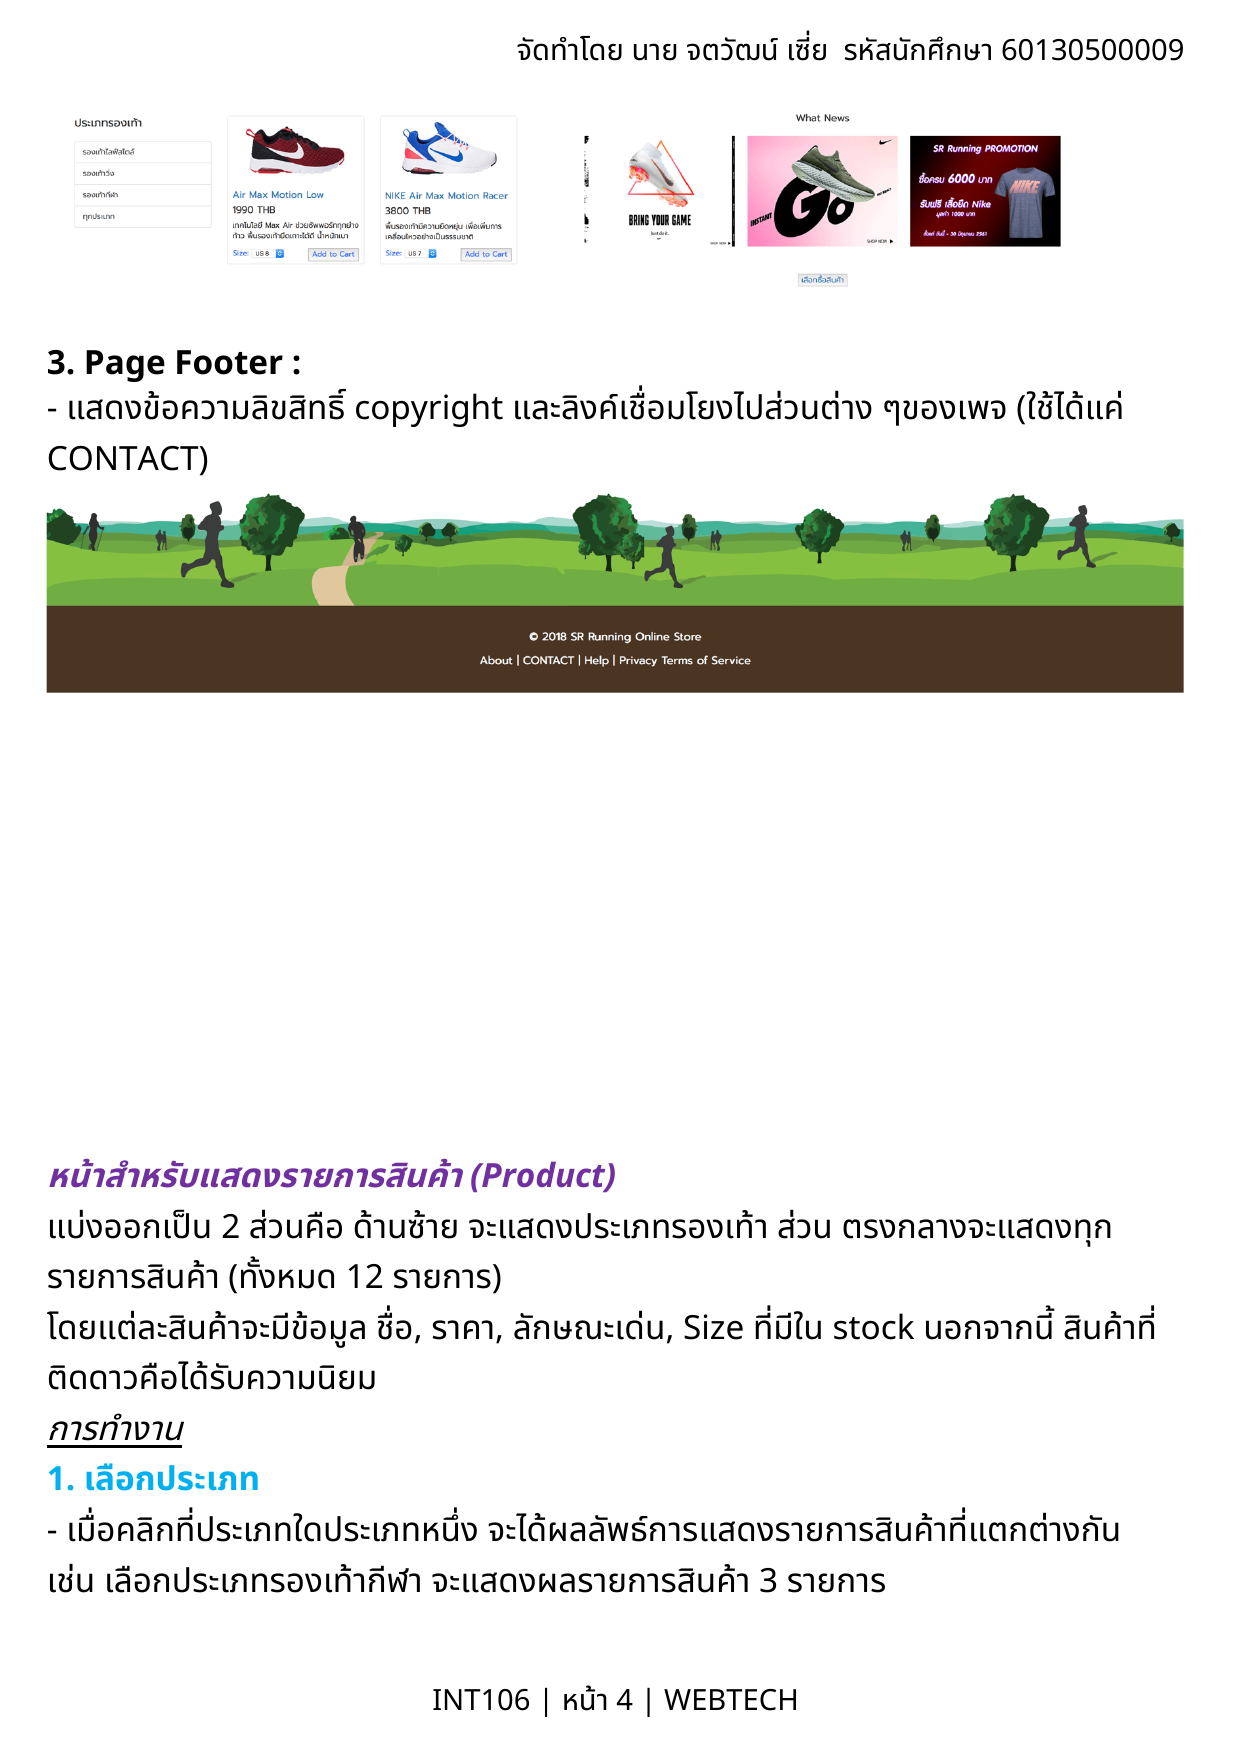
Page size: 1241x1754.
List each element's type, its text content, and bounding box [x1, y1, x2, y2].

text - เมื่อคลิกที่ประเภทใดประเภทหนึ่ง จะได้ผลลัพธ์การแสดงรายการสินค้าที่แตกต่างกัน เช่น เลือกประเภทรองเท้ากีฬา จะแสดงผลรายการสินค้า 3 รายการ [47, 1506, 1184, 1607]
picture [46, 104, 1088, 294]
text 1. เลือกประเภท [47, 1455, 1184, 1506]
text หน้าสำหรับแสดงรายการสินค้า (Product) [47, 1152, 1184, 1202]
text แบ่งออกเป็น 2 ส่วนคือ ด้านซ้าย จะแสดงประเภทรองเท้า ส่วน ตรงกลางจะแสดงทุกรายการสินค้า (ทั้งหมด 12 รายการ) โดยแต่ละสินค้าจะมีข้อมูล ชื่อ, ราคา, ลักษณะเด่น, Size ที่มีใน stock นอกจากนี้ สินค้าที่ติดดาวคือได้รับความนิยม [47, 1202, 1184, 1405]
picture [46, 480, 1184, 698]
text 3. Page Footer : - แสดงข้อความลิขสิทธิ์ copyright และลิงค์เชื่อมโยงไปส่วนต่าง ๆของเพจ (ใช้ได้แค่ CONTACT) [47, 339, 1184, 480]
text การทำงาน [47, 1405, 1184, 1455]
